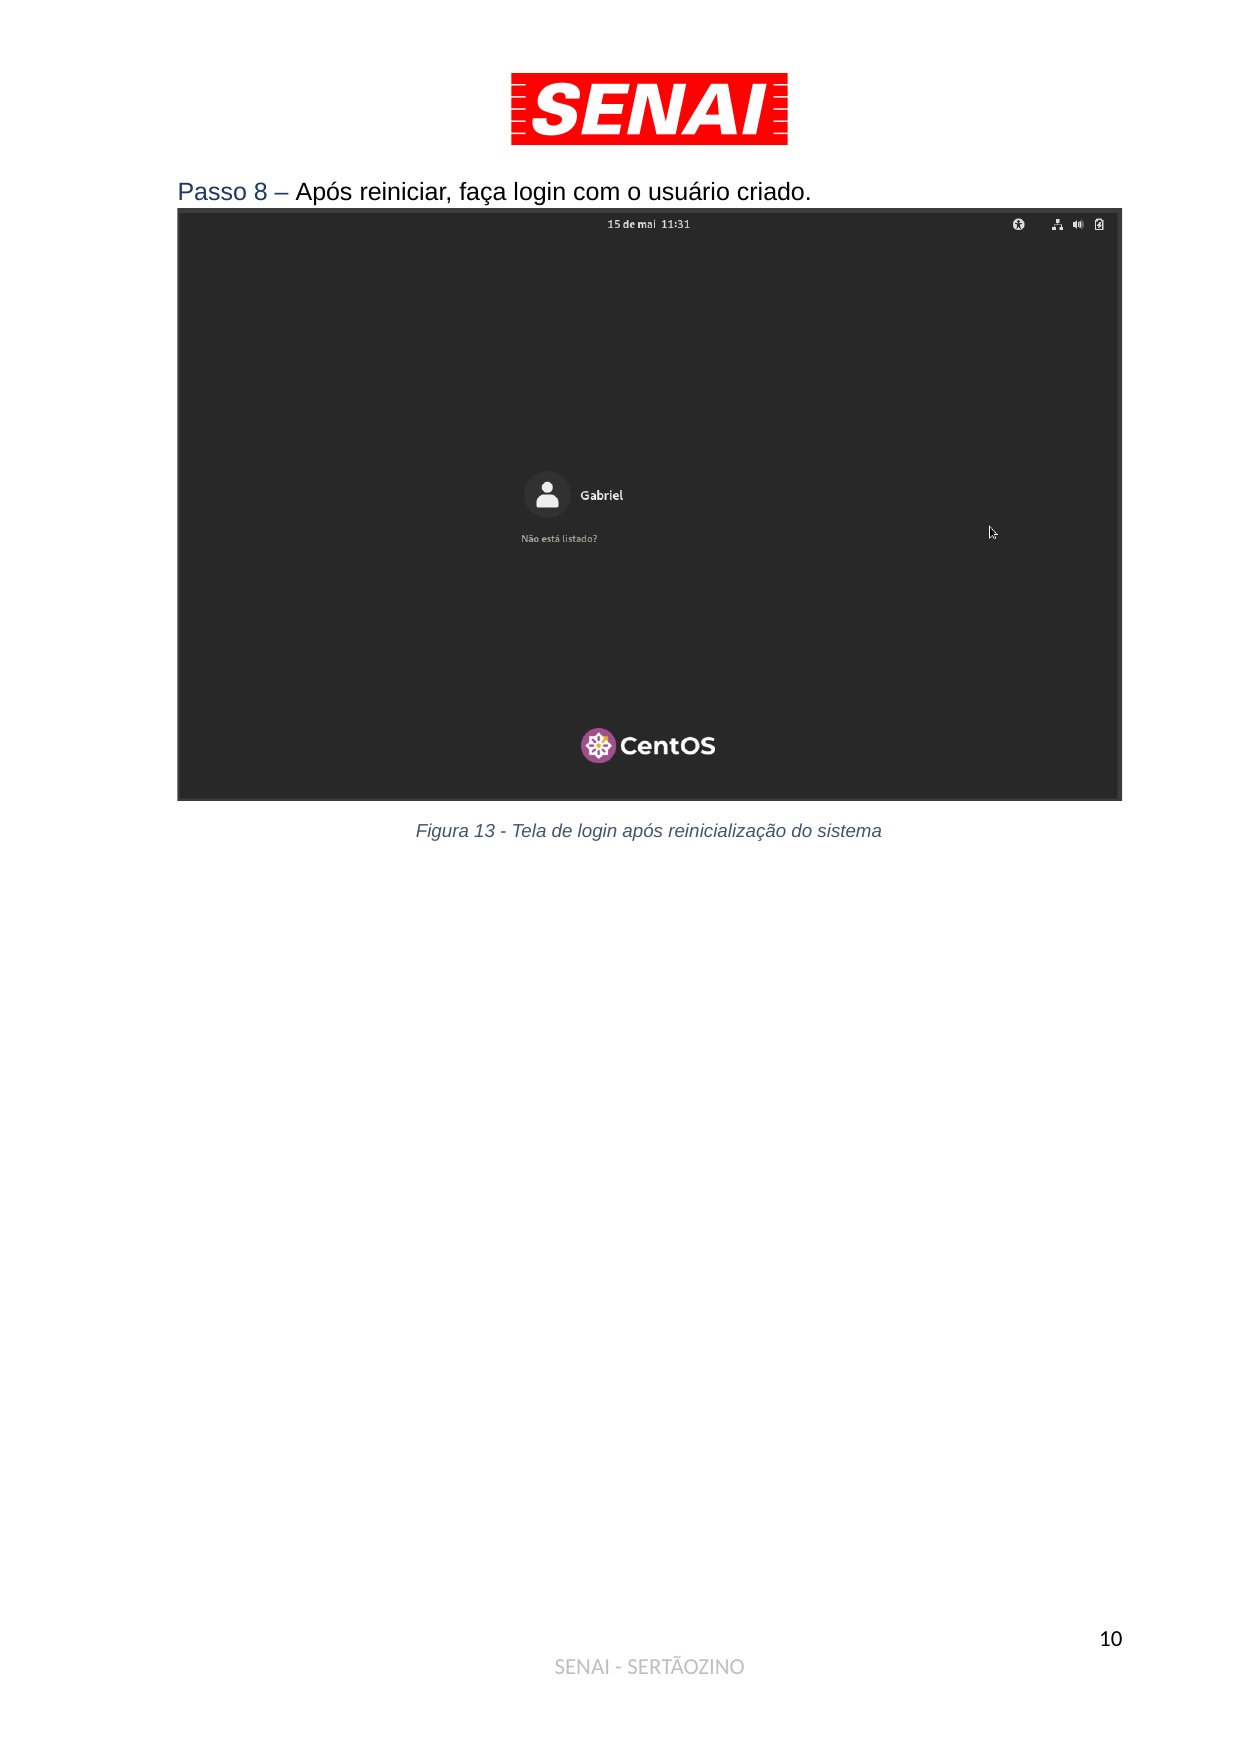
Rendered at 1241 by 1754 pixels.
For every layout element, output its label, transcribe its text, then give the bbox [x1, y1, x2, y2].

subtitle Passo 8 – Após reiniciar, faça login com o usuário criado. [177, 177, 1122, 206]
picture [511, 73, 788, 145]
text Figura 13 - Tela de login após reinicialização do sistema [177, 820, 1122, 841]
picture [177, 208, 1123, 801]
